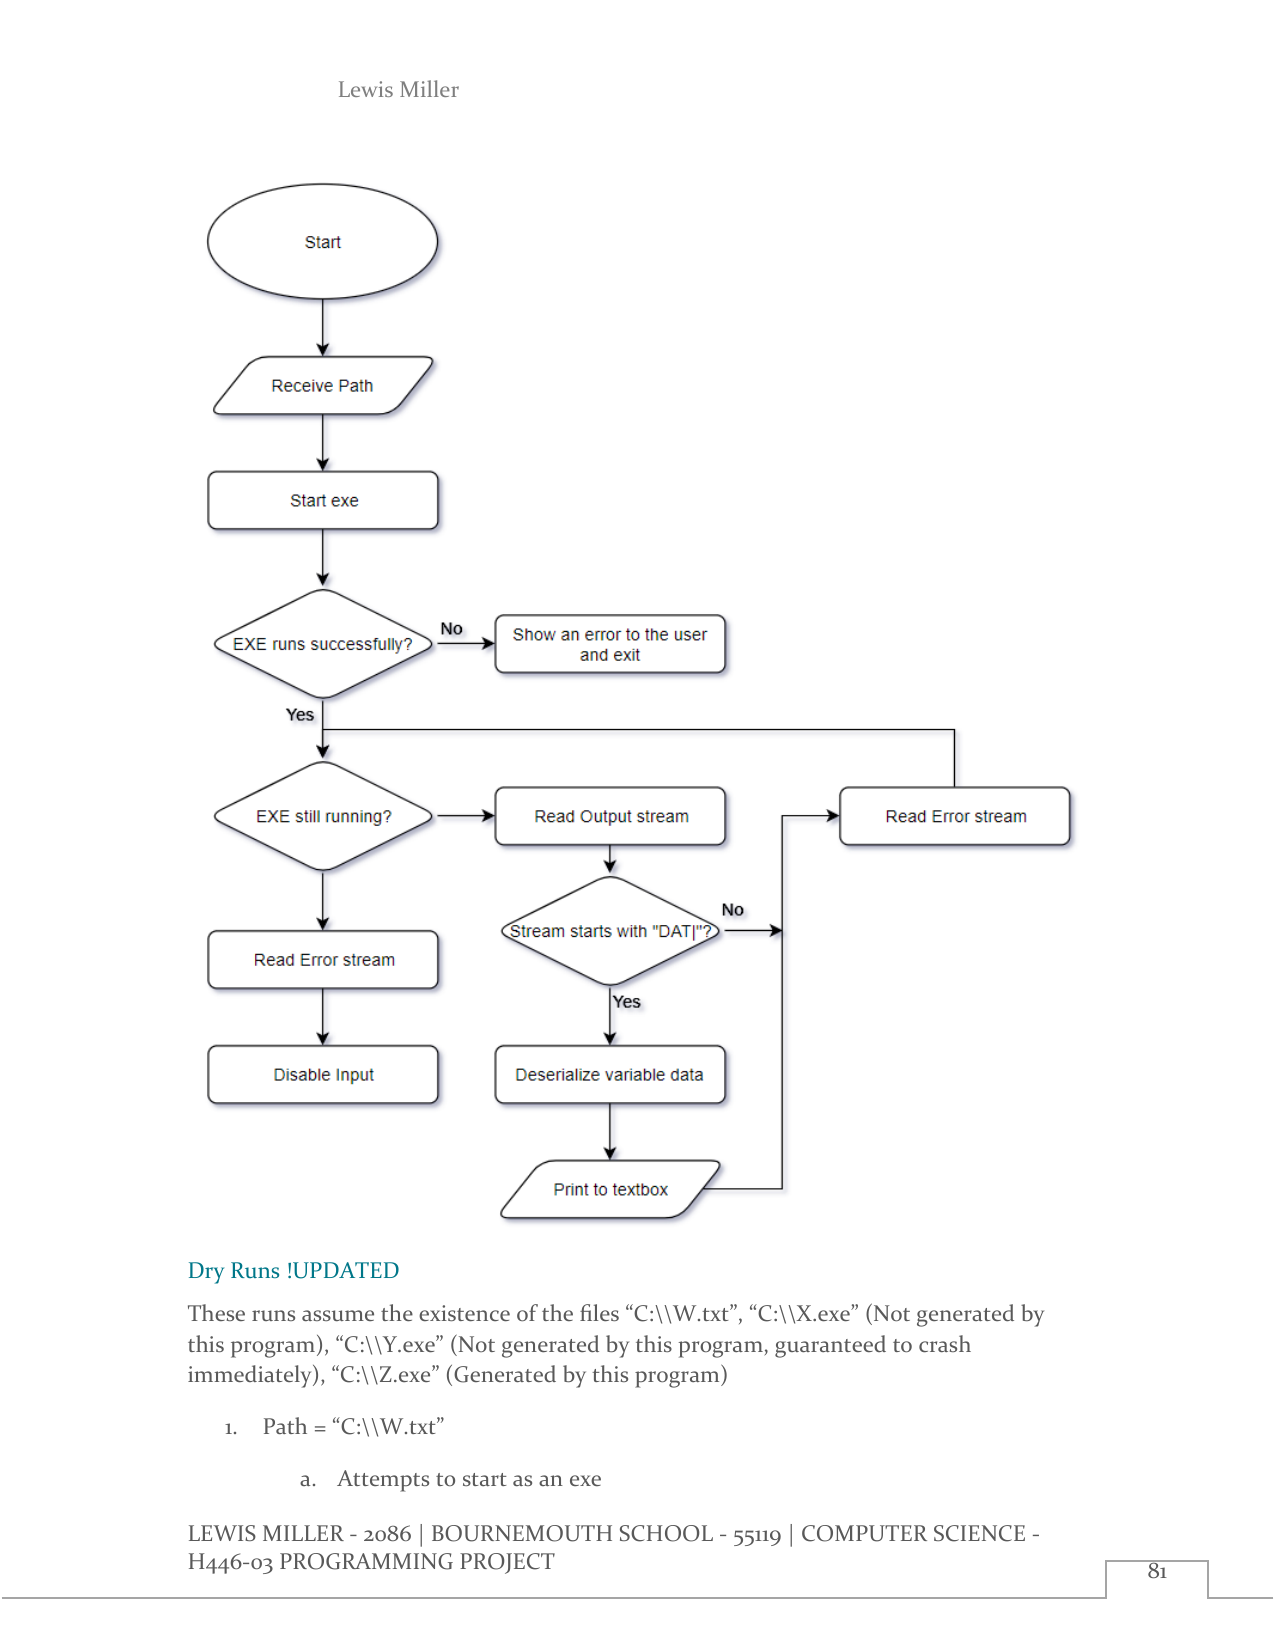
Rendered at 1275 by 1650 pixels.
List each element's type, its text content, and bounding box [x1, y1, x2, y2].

text These runs assume the existence of the files “C:\\W.txt”, “C:\\X.exe” (Not generated by this program), “C:\\Y.exe” (Not generated by this program, guaranteed to crash immediately), “C:\\Z.exe” (Generated by this program) [187, 1299, 1088, 1388]
list Attempts to start as an exe [300, 1464, 1088, 1492]
picture [187, 180, 1088, 1235]
list Path = “C:\\W.txt” [225, 1412, 1088, 1440]
subtitle Dry Runs !UPDATED [187, 1256, 1088, 1284]
